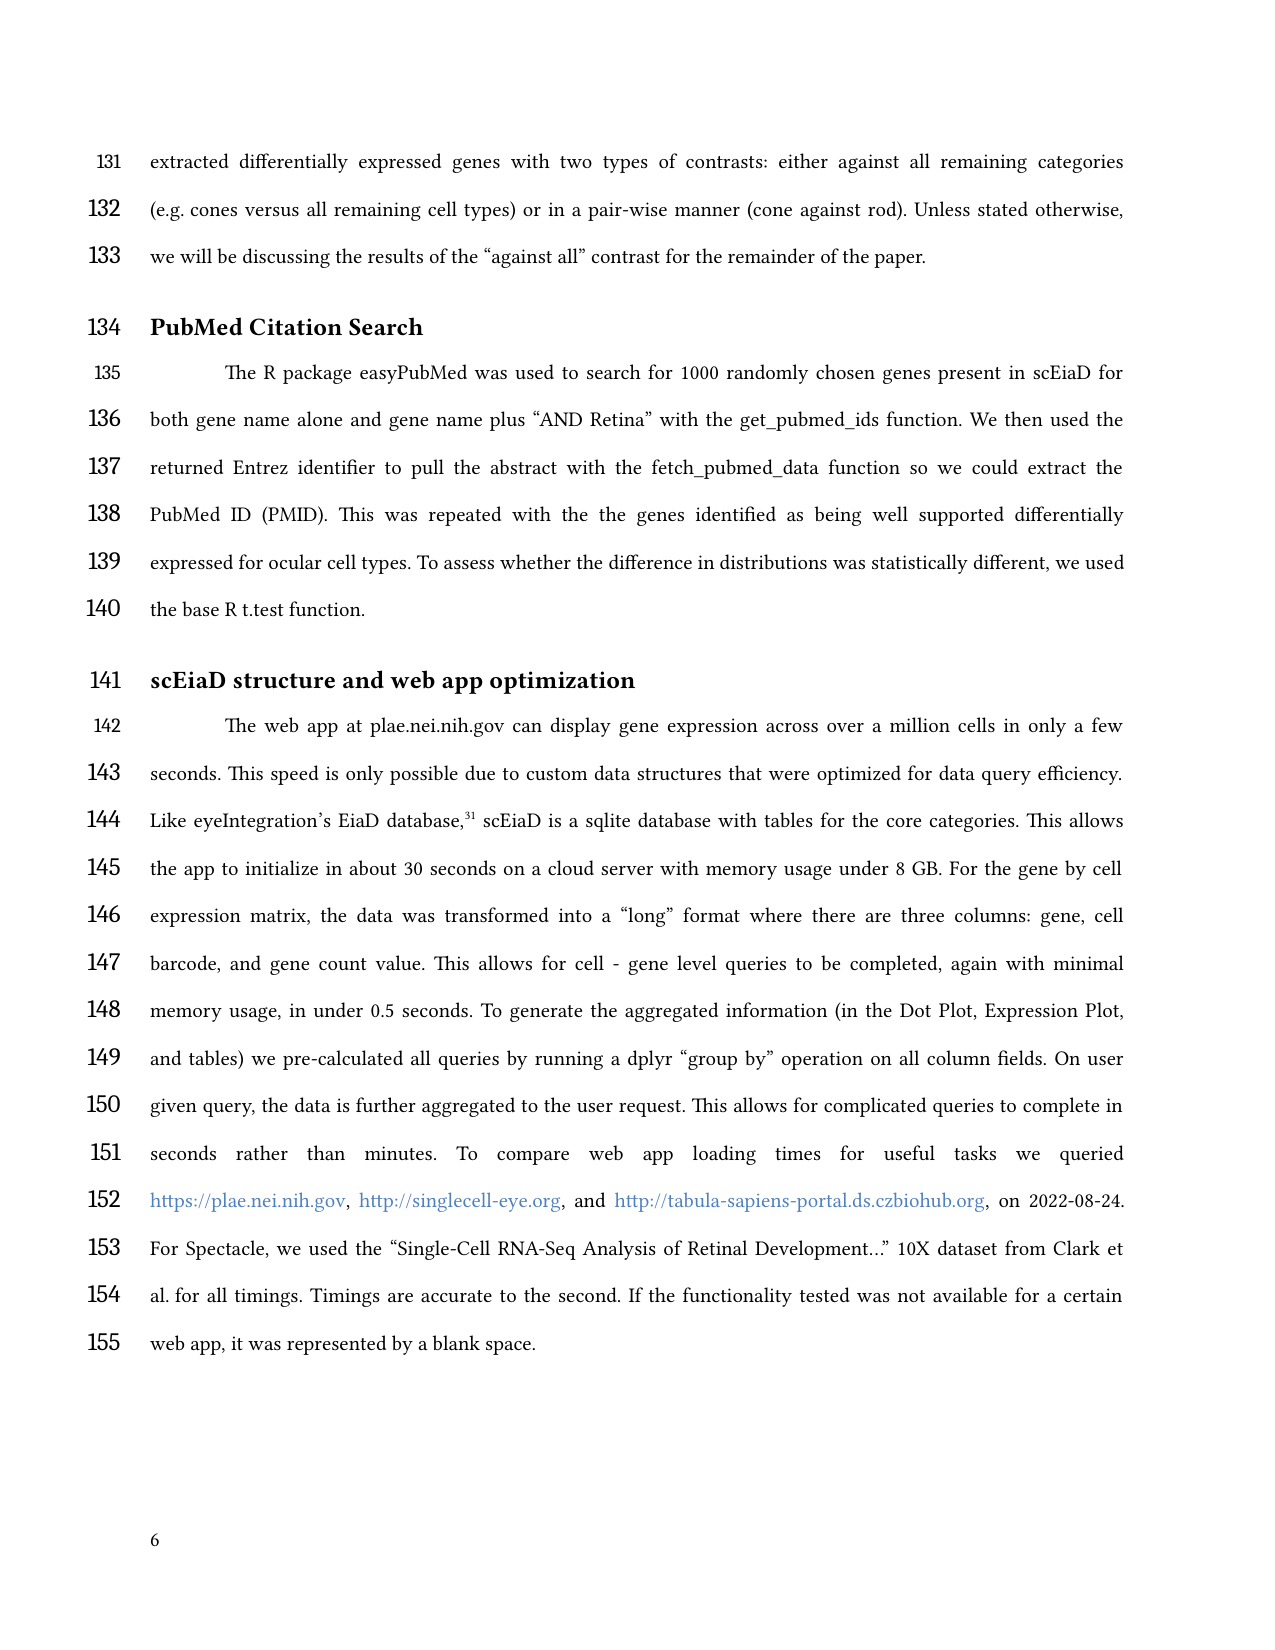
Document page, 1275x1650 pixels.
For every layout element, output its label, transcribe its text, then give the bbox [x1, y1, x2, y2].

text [150, 150, 1125, 269]
subtitle scEiaD structure and web app optimization [150, 666, 1125, 695]
text The R package easyPubMed was used to search for 1000 randomly chosen genes present in scEiaD for both gene name alone and gene name plus “AND Retina” with the get_pubmed_ids function. We then used the returned Entrez identifier to pull the abstract with the fetch_pubmed_data function so we could extract the PubMed ID (PMID). This was repeated with the the genes identified as being well supported differentially expressed for ocular cell types. To assess whether the difference in distributions was statistically different, we used the base R t.test function. [150, 361, 1125, 622]
subtitle PubMed Citation Search [150, 313, 1125, 342]
text The web app at plae.nei.nih.gov can display gene expression across over a million cells in only a few seconds. This speed is only possible due to custom data structures that were optimized for data query efficiency. Like eyeIntegration’s EiaD database,31 scEiaD is a sqlite database with tables for the core categories. This allows the app to initialize in about 30 seconds on a cloud server with memory usage under 8 GB. For the gene by cell expression matrix, the data was transformed into a “long” format where there are three columns: gene, cell barcode, and gene count value. This allows for cell - gene level queries to be completed, again with minimal memory usage, in under 0.5 seconds. To generate the aggregated information (in the Dot Plot, Expression Plot, and tables) we pre-calculated all queries by running a dplyr “group by” operation on all column fields. On user given query, the data is further aggregated to the user request. This allows for complicated queries to complete in seconds rather than minutes. To compare web app loading times for useful tasks we queried https://plae.nei.nih.gov, http://singlecell-eye.org, and http://tabula-sapiens-portal.ds.czbiohub.org, on 2022-08-24. For Spectacle, we used the “Single-Cell RNA-Seq Analysis of Retinal Development…” 10X dataset from Clark et al. for all timings. Timings are accurate to the second. If the functionality tested was not available for a certain web app, it was represented by a blank space. [150, 714, 1125, 1355]
